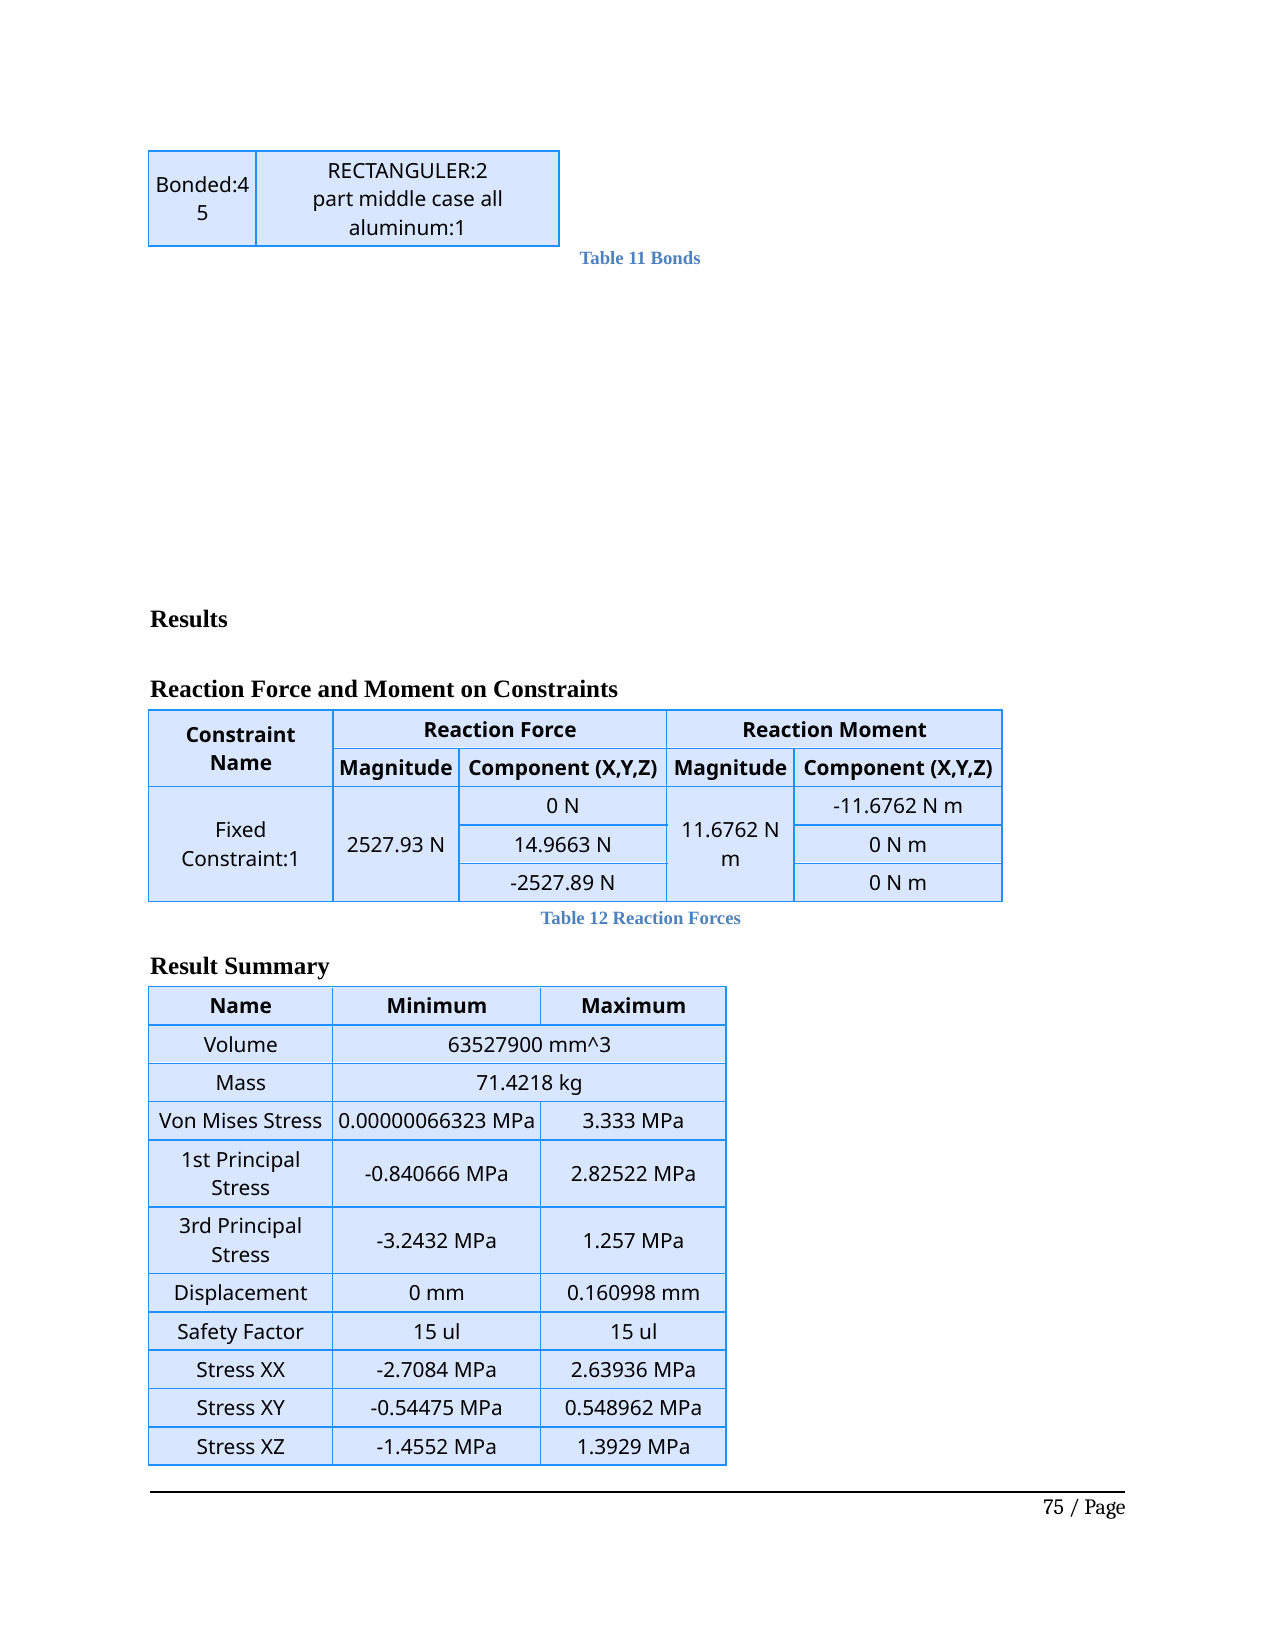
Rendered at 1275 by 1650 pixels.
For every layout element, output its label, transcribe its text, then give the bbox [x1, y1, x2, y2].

table_cell 0 N [460, 787, 666, 824]
table_cell -1.4552 MPa [333, 1428, 540, 1464]
table_cell Bonded:45 [149, 152, 255, 245]
text Reaction Force and Moment on Constraints [150, 674, 1125, 703]
table_cell 0.00000066323 MPa [333, 1102, 540, 1139]
table_cell 0.548962 MPa [541, 1389, 725, 1426]
table_cell 2.63936 MPa [541, 1351, 725, 1388]
table_header Constraint Name [149, 711, 332, 786]
table_cell Component (X,Y,Z) [795, 749, 1001, 786]
table_cell Safety Factor [149, 1313, 332, 1349]
text Results [150, 604, 1125, 633]
table_cell 15 ul [541, 1313, 725, 1349]
table_cell 1.3929 MPa [541, 1428, 725, 1464]
table_cell 3rd Principal Stress [149, 1208, 332, 1273]
table_cell 0 mm [333, 1274, 540, 1311]
table_cell Stress XZ [149, 1428, 332, 1464]
table_cell -0.840666 MPa [333, 1141, 540, 1206]
text Result Summary [150, 951, 1125, 979]
table_cell Magnitude [334, 749, 458, 786]
table_cell 2.82522 MPa [541, 1141, 725, 1206]
table_cell Mass [149, 1064, 332, 1101]
table_cell Displacement [149, 1274, 332, 1311]
table_cell 1.257 MPa [541, 1208, 725, 1273]
table_cell Volume [149, 1026, 332, 1062]
table_cell 2527.93 N [334, 787, 458, 901]
table_cell 0 N m [795, 826, 1001, 862]
table_cell -3.2432 MPa [333, 1208, 540, 1273]
table_cell Component (X,Y,Z) [460, 749, 666, 786]
table_cell Von Mises Stress [149, 1102, 332, 1139]
table_cell 14.9663 N [460, 826, 666, 862]
table_cell -2.7084 MPa [333, 1351, 540, 1388]
table_cell -0.54475 MPa [333, 1389, 540, 1426]
table_header Minimum [333, 987, 540, 1024]
table_header Maximum [541, 987, 725, 1024]
table_cell Stress XX [149, 1351, 332, 1388]
table_header Reaction Force [334, 711, 666, 747]
table_cell RECTANGULER:2 part middle case all aluminum:1 [257, 152, 558, 245]
table_cell 1st Principal Stress [149, 1141, 332, 1206]
table_header Name [149, 987, 332, 1024]
table_cell Magnitude [667, 749, 793, 786]
table_cell -11.6762 N m [795, 787, 1001, 824]
table_cell Fixed Constraint:1 [149, 787, 332, 901]
table_cell 15 ul [333, 1313, 540, 1349]
table_cell Stress XY [149, 1389, 332, 1426]
table_cell 3.333 MPa [541, 1102, 725, 1139]
table_header Reaction Moment [667, 711, 1001, 747]
table_cell -2527.89 N [460, 864, 666, 901]
table_cell 0.160998 mm [541, 1274, 725, 1311]
table_cell 0 N m [795, 864, 1001, 901]
table_cell 63527900 mm^3 [333, 1026, 725, 1062]
table_cell 71.4218 kg [333, 1064, 725, 1101]
table_cell 11.6762 N m [667, 787, 793, 901]
